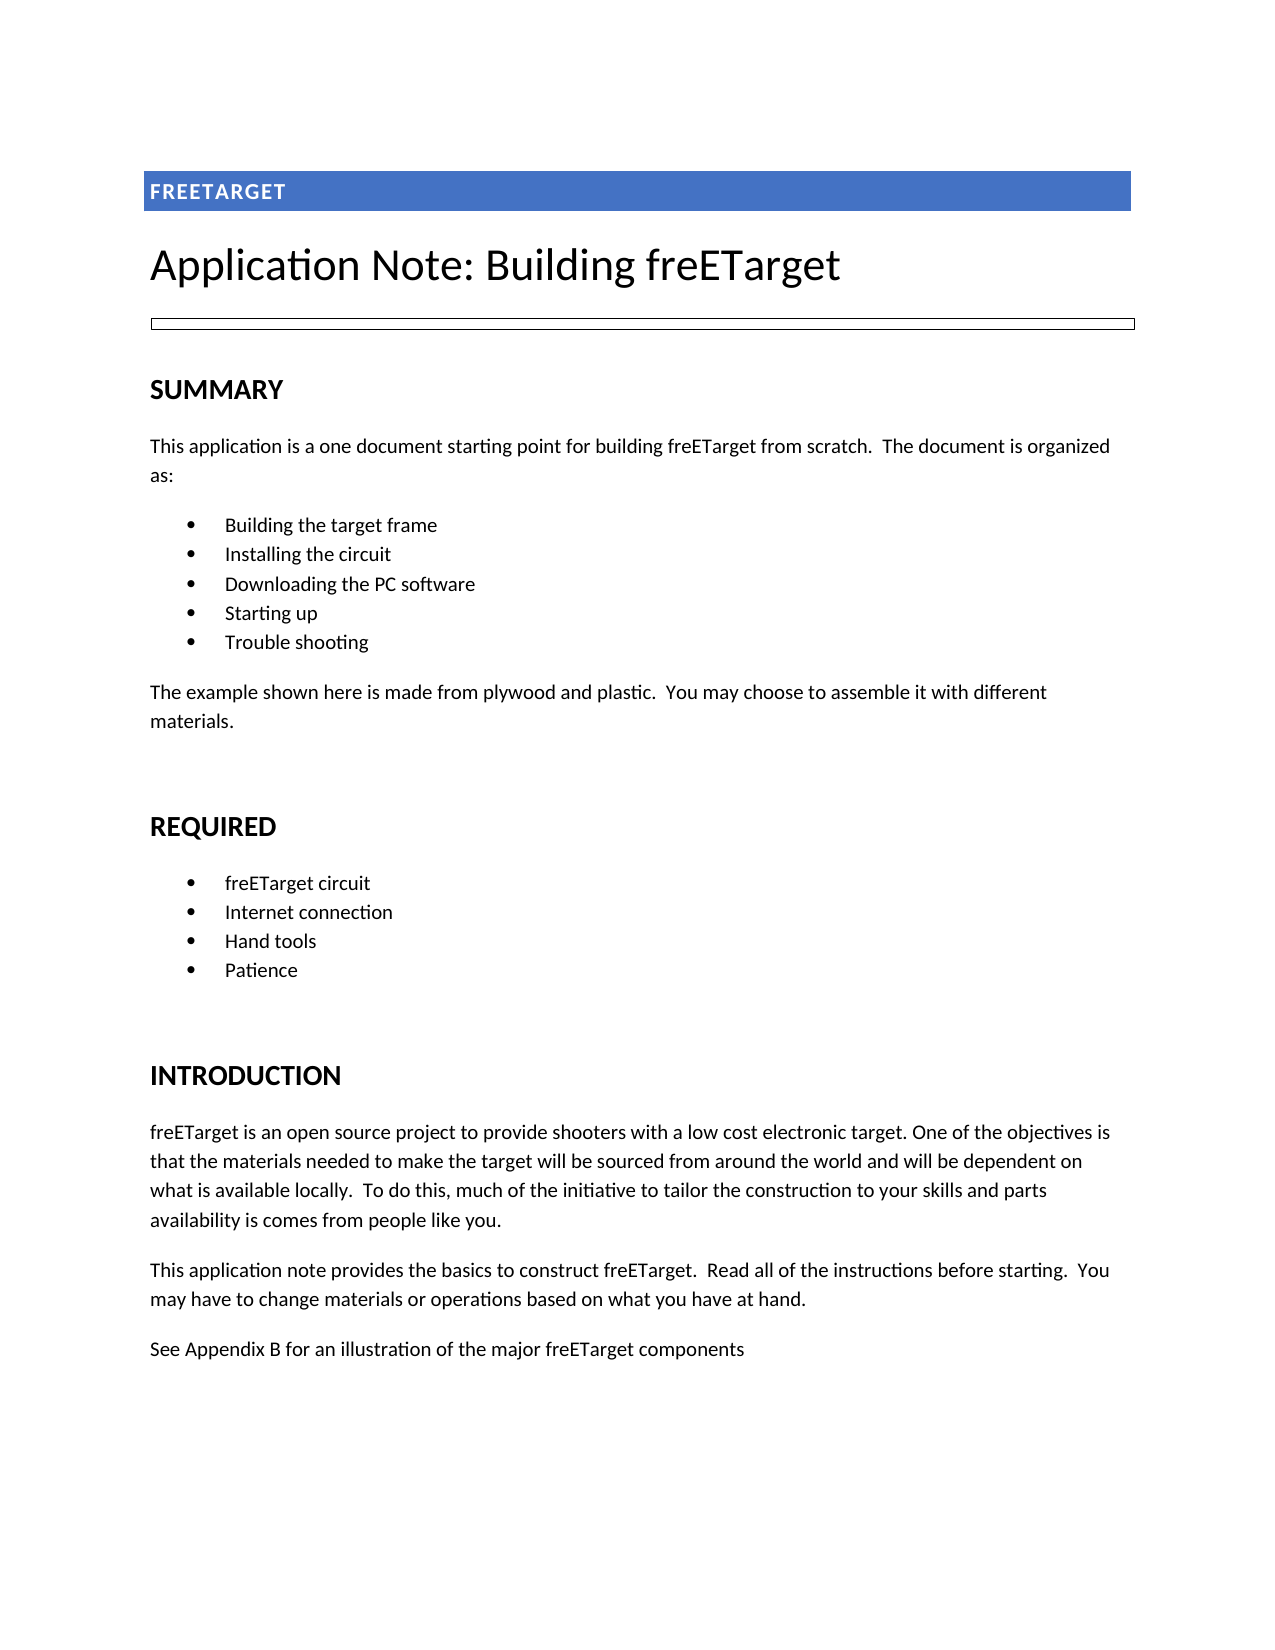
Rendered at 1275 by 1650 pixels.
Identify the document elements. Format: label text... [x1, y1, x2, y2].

text SUMMARY [150, 371, 1125, 407]
text See Appendix B for an illustration of the major freETarget components [150, 1336, 1125, 1361]
subtitle freETarget [150, 177, 1125, 205]
text freETarget is an open source project to provide shooters with a low cost electronic target. One of the objectives is that the materials needed to make the target will be sourced from around the world and will be dependent on what is available locally. To do this, much of the initiative to tailor the construction to your skills and parts availability is comes from people like you. [150, 1119, 1125, 1232]
list Downloading the PC software [187, 571, 1125, 596]
text This application is a one document starting point for building freETarget from scratch. The document is organized as: [150, 433, 1125, 488]
list Internet connection [187, 899, 1125, 924]
list Patience [187, 957, 1125, 983]
list Hand tools [187, 928, 1125, 954]
list freETarget circuit [187, 870, 1125, 895]
list Building the target frame [187, 512, 1125, 538]
text INTRODUCTION [150, 1057, 1125, 1093]
text Application Note: Building freETarget [150, 236, 1125, 292]
list Starting up [187, 600, 1125, 625]
text The example shown here is made from plywood and plastic. You may choose to assemble it with different materials. [150, 679, 1125, 734]
text This application note provides the basics to construct freETarget. Read all of the instructions before starting. You may have to change materials or operations based on what you have at hand. [150, 1257, 1125, 1311]
list Trouble shooting [187, 629, 1125, 654]
list Installing the circuit [187, 542, 1125, 567]
text REQUIRED [150, 808, 1125, 844]
